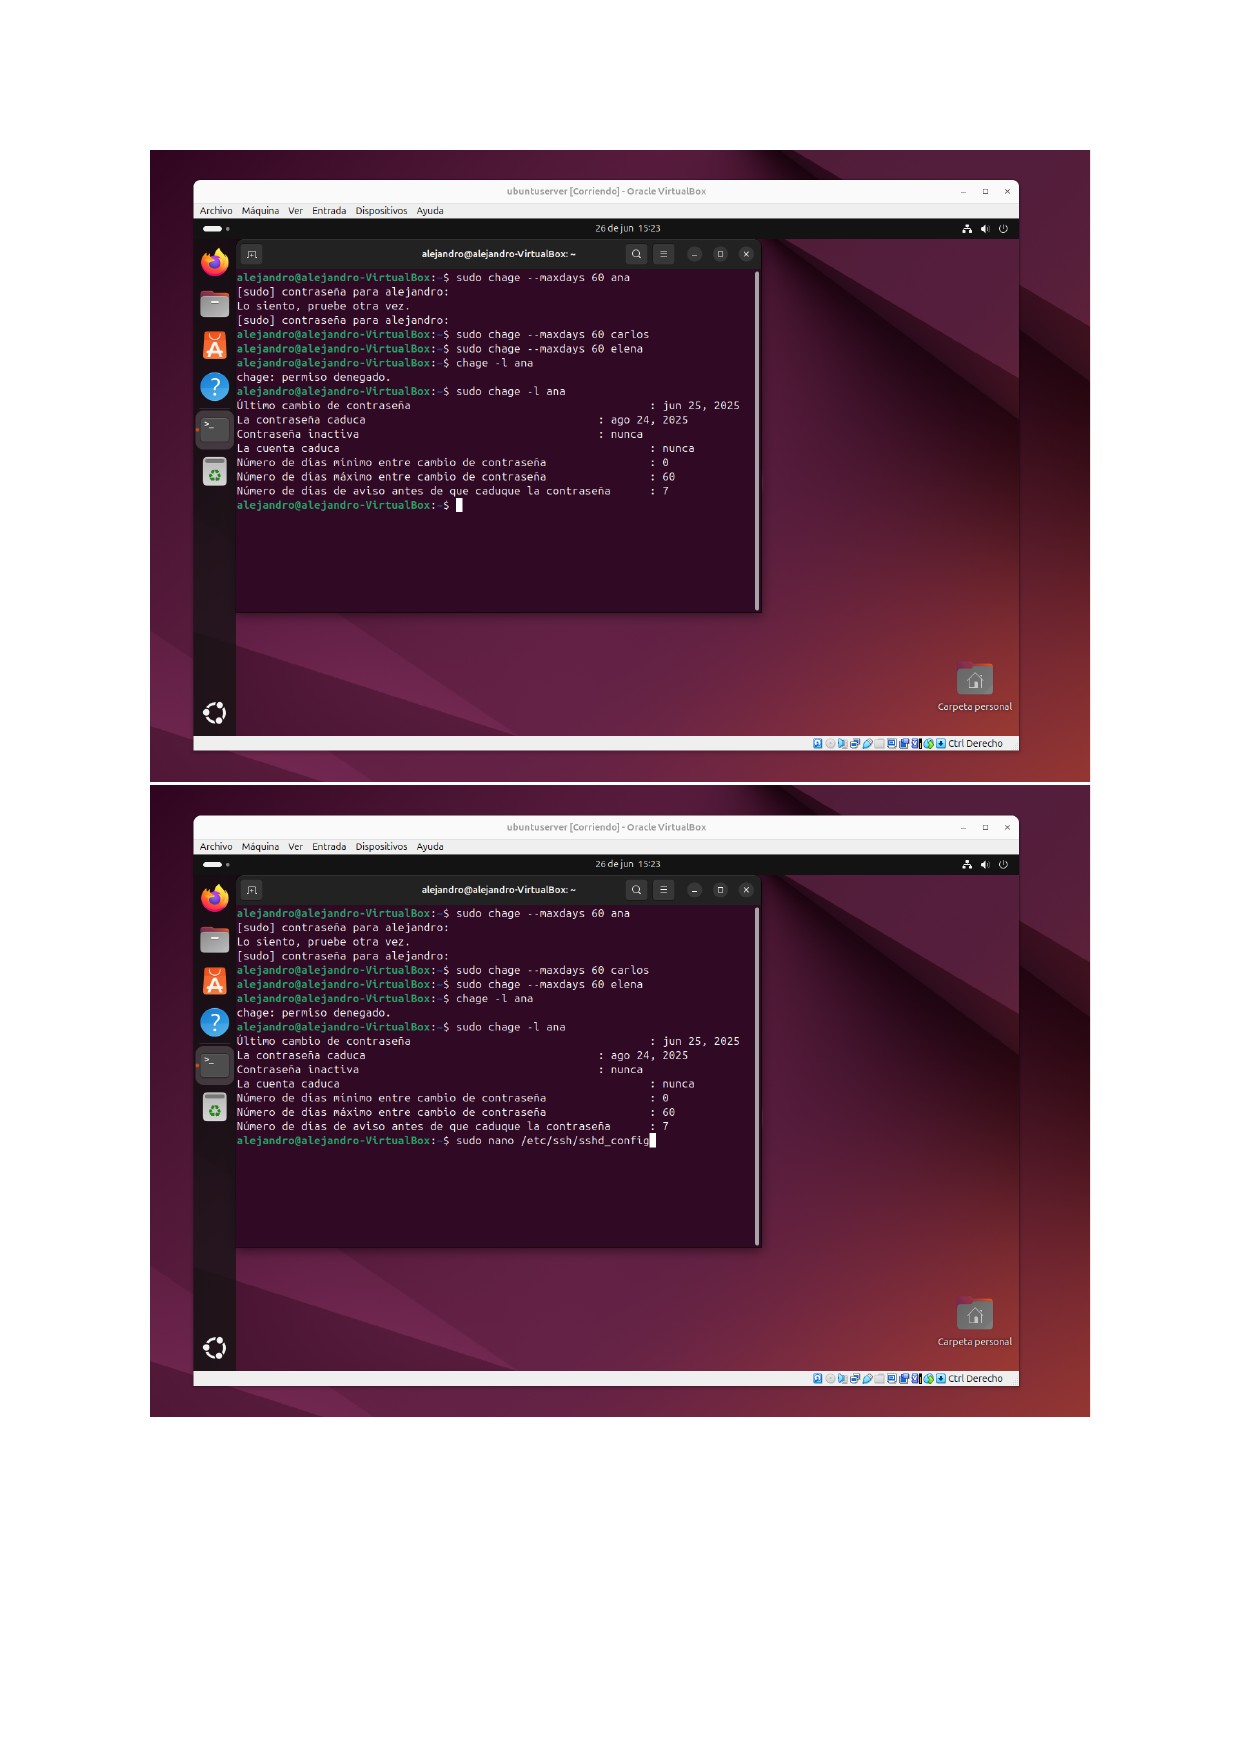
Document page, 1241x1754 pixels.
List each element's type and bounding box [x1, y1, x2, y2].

picture [150, 150, 1091, 782]
picture [150, 785, 1091, 1417]
